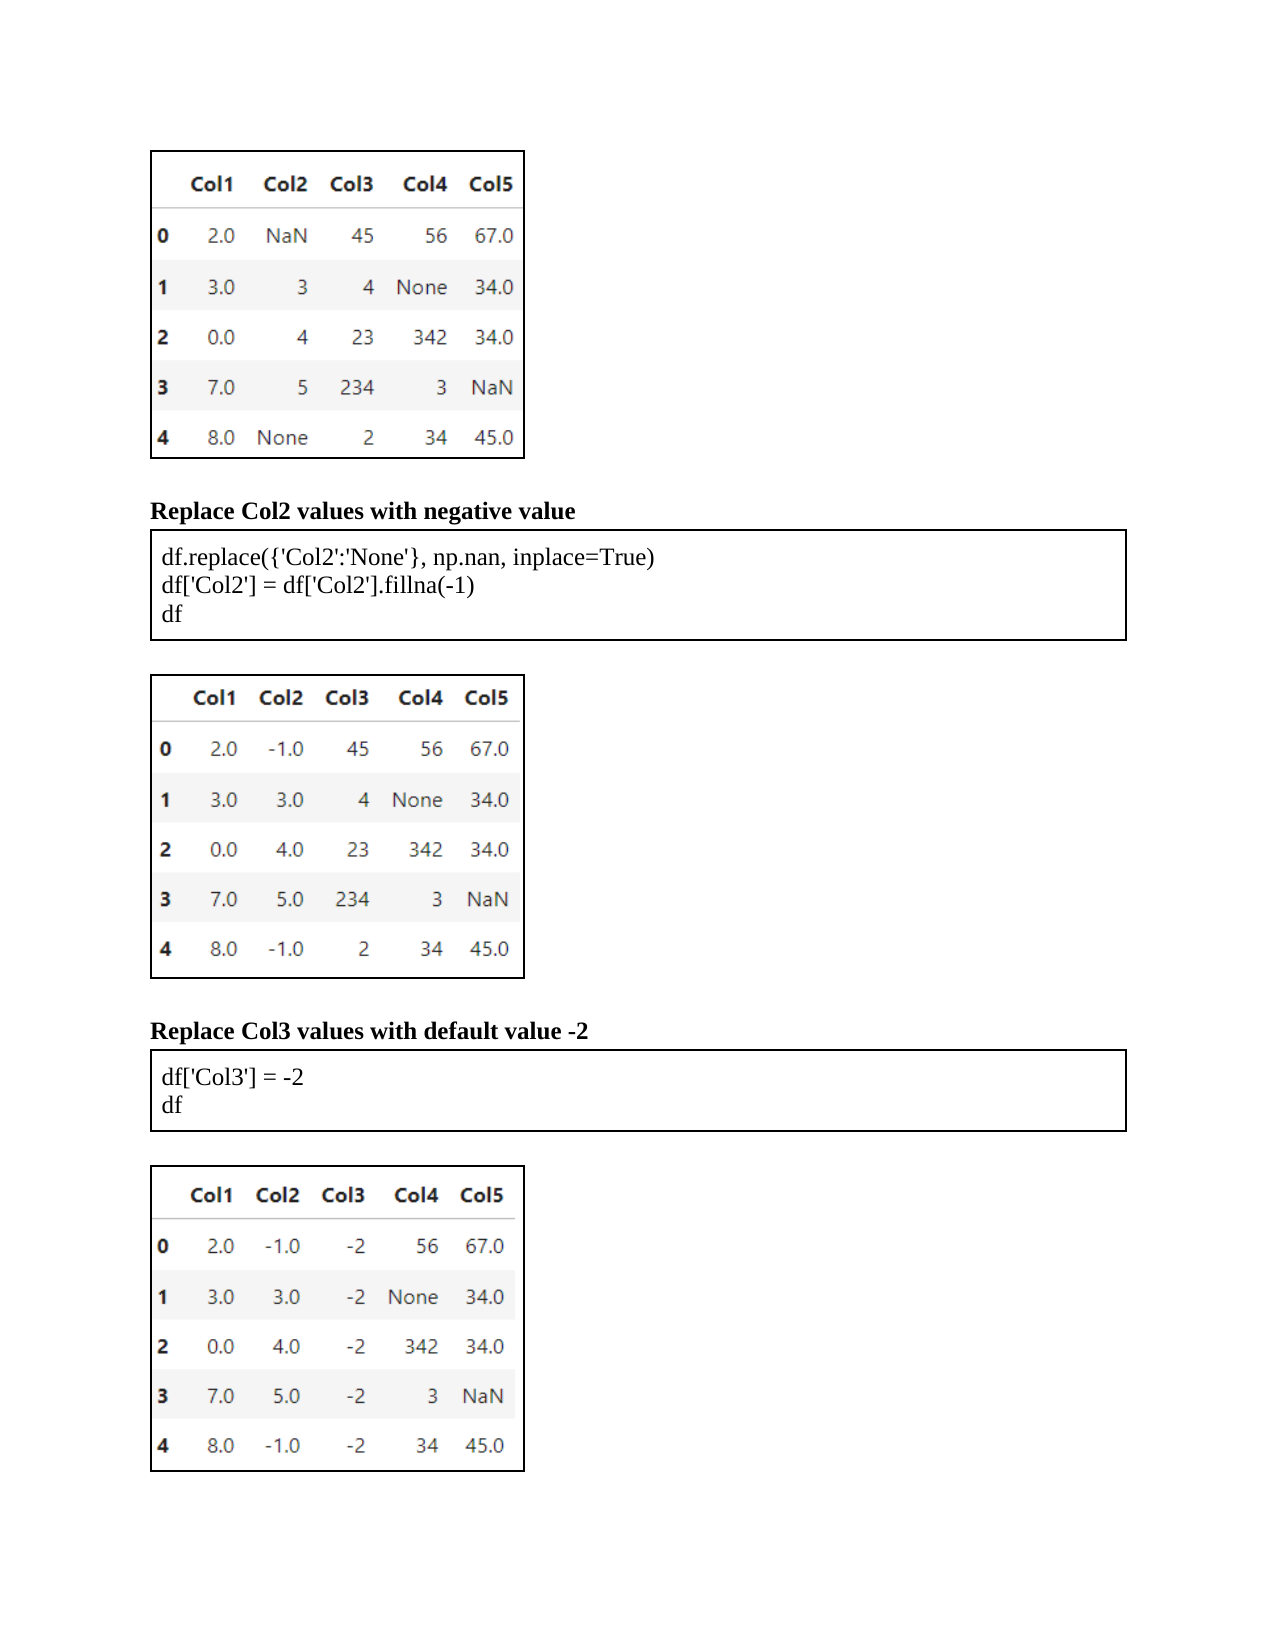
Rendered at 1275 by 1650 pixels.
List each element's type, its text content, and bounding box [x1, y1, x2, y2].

picture [152, 152, 523, 457]
text Replace Col3 values with default value -2 [150, 1016, 1125, 1045]
text Replace Col2 values with negative value [150, 496, 1125, 525]
table_header df.replace({'Col2':'None'}, np.nan, inplace=True) df['Col2'] = df['Col2'].fillna(-1) df [152, 531, 1125, 638]
table_header df['Col3'] = -2 df [152, 1051, 1125, 1129]
picture [152, 1167, 523, 1470]
picture [152, 676, 523, 977]
